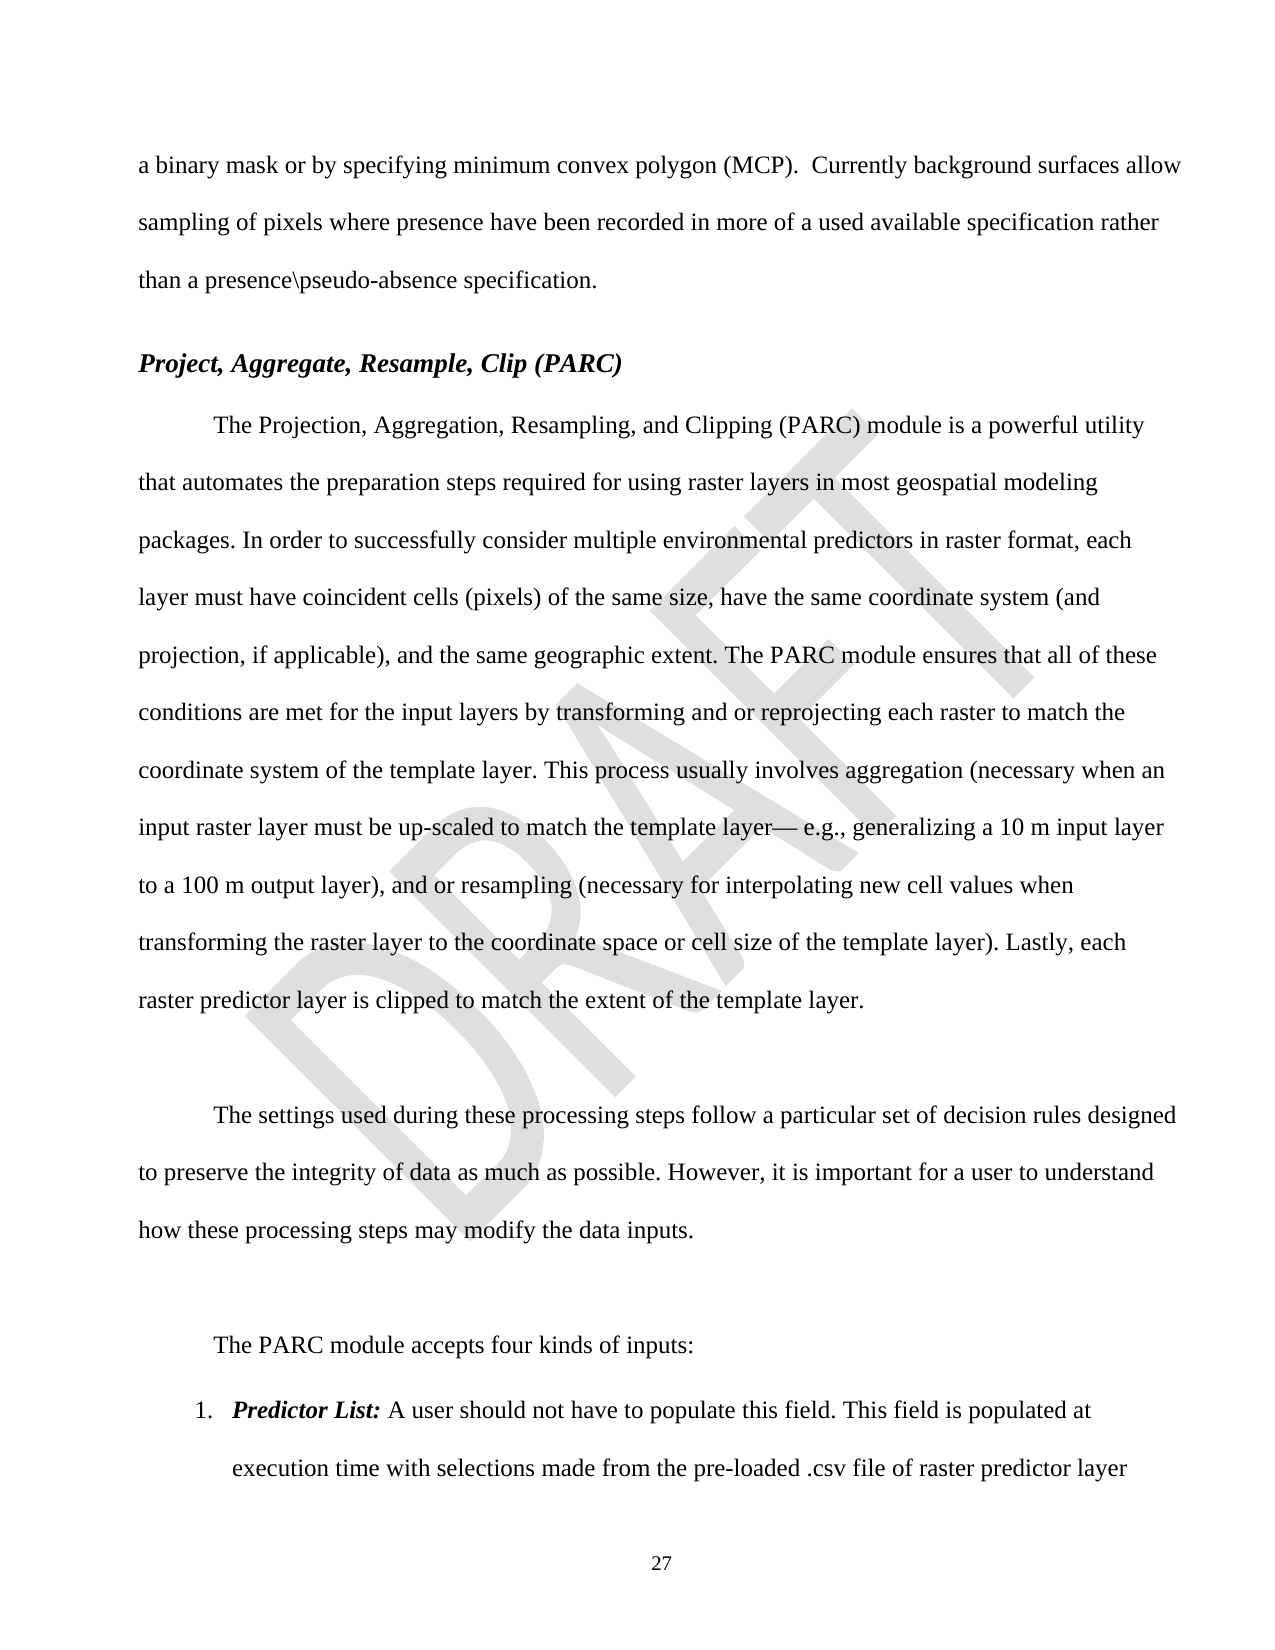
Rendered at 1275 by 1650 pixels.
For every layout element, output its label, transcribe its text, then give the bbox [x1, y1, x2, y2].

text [138, 150, 1185, 294]
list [194, 1396, 1185, 1482]
subtitle Project, Aggregate, Resample, Clip (PARC) [138, 347, 1185, 379]
text The PARC module accepts four kinds of inputs: [138, 1330, 1185, 1358]
text The Projection, Aggregation, Resampling, and Clipping (PARC) module is a powerful utility that automates the preparation steps required for using raster layers in most geospatial modeling packages. In order to successfully consider multiple environmental predictors in raster format, each layer must have coincident cells (pixels) of the same size, have the same coordinate system (and projection, if applicable), and the same geographic extent. The PARC module ensures that all of these conditions are met for the input layers by transforming and or reprojecting each raster to match the coordinate system of the template layer. This process usually involves aggregation (necessary when an input raster layer must be up-scaled to match the template layer— e.g., generalizing a 10 m input layer to a 100 m output layer), and or resampling (necessary for interpolating new cell values when transforming the raster layer to the coordinate space or cell size of the template layer). Lastly, each raster predictor layer is clipped to match the extent of the template layer. [138, 410, 1185, 1013]
text The settings used during these processing steps follow a particular set of decision rules designed to preserve the integrity of data as much as possible. However, it is important for a user to understand how these processing steps may modify the data inputs. [138, 1100, 1185, 1243]
